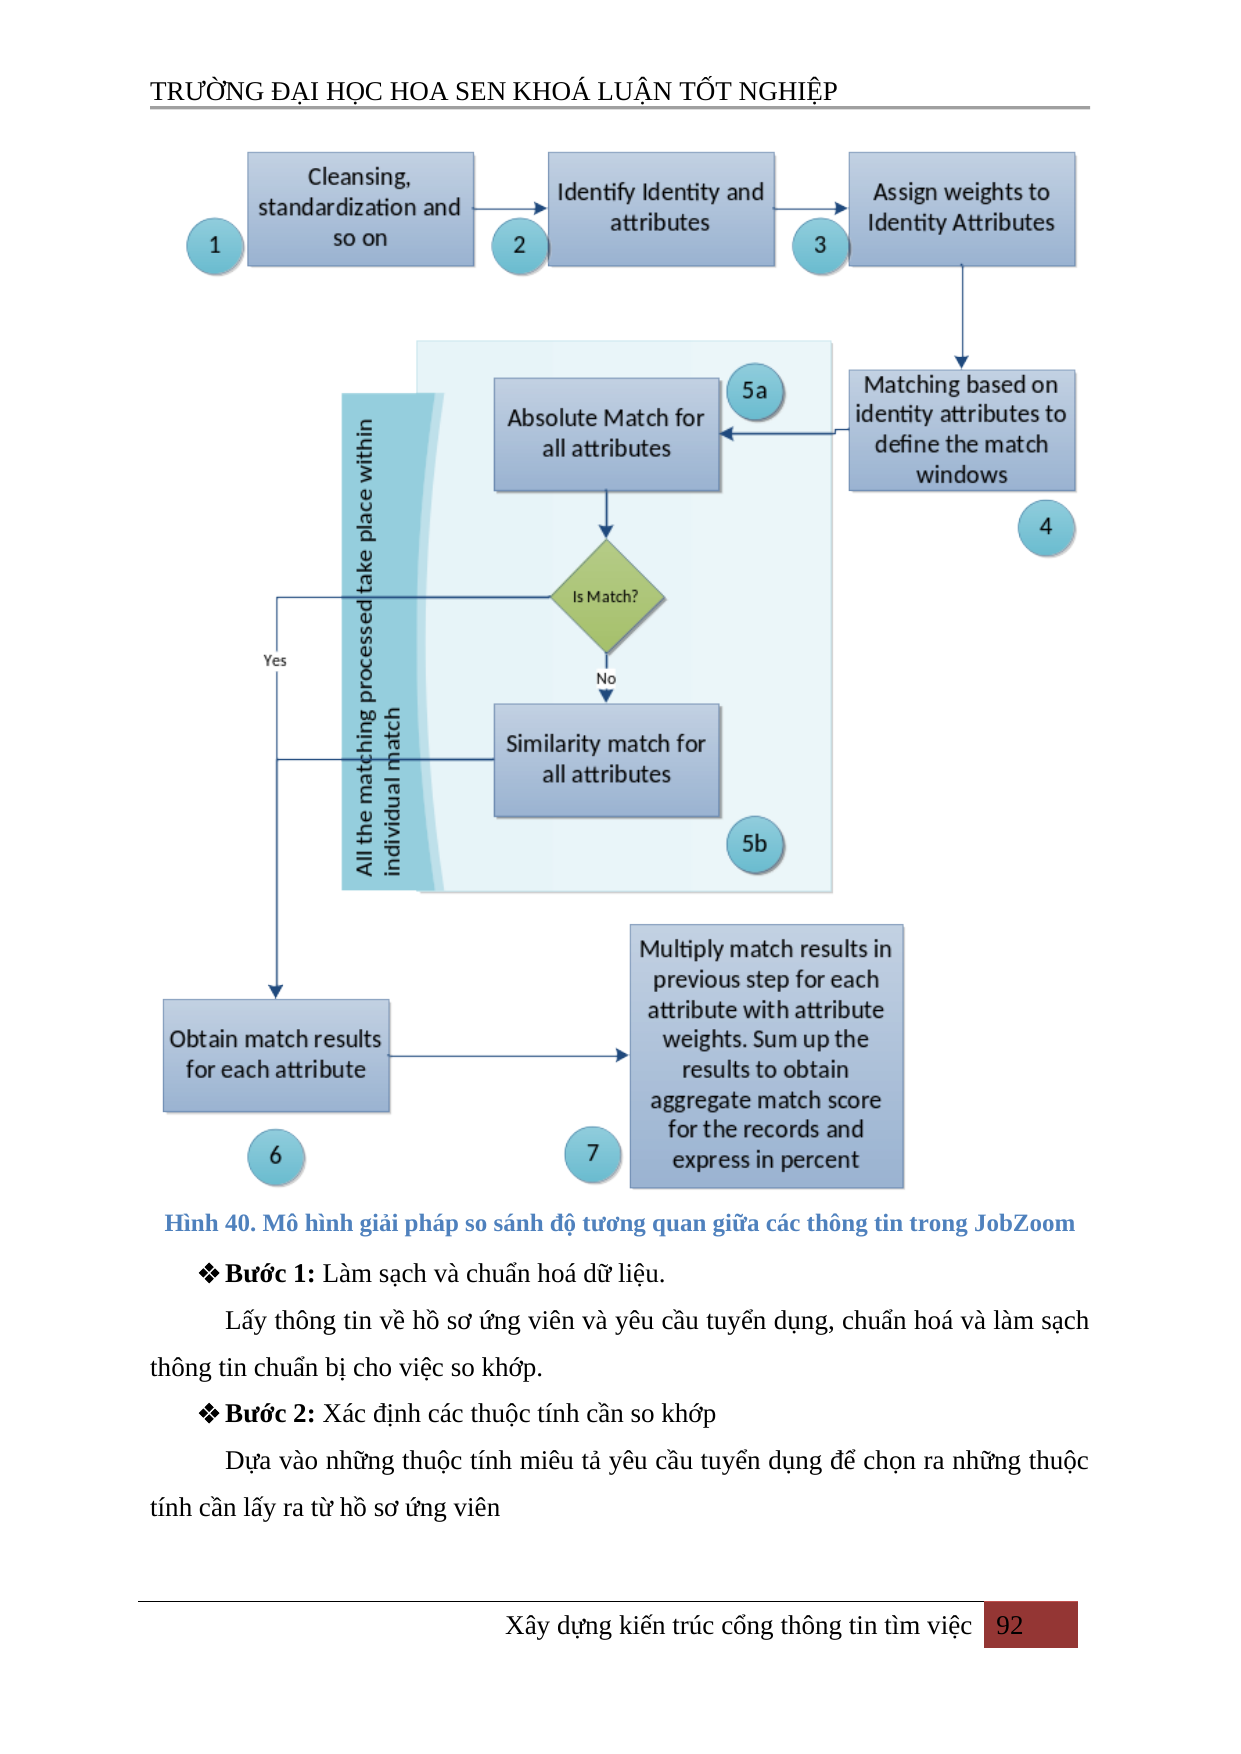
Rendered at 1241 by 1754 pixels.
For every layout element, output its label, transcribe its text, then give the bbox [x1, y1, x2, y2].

list Bước 1: Làm sạch và chuẩn hoá dữ liệu. [150, 1257, 1090, 1288]
list Lấy thông tin về hồ sơ ứng viên và yêu cầu tuyển dụng, chuẩn hoá và làm sạch thông tin chuẩn bị cho việc so khớp. [150, 1304, 1090, 1382]
list Bước 2: Xác định các thuộc tính cần so khớp [150, 1397, 1090, 1429]
text Hình 40. Mô hình giải pháp so sánh độ tương quan giữa các thông tin trong JobZoom [150, 1208, 1090, 1236]
list Dựa vào những thuộc tính miêu tả yêu cầu tuyển dụng để chọn ra những thuộc tính cần lấy ra từ hồ sơ ứng viên [150, 1444, 1090, 1522]
